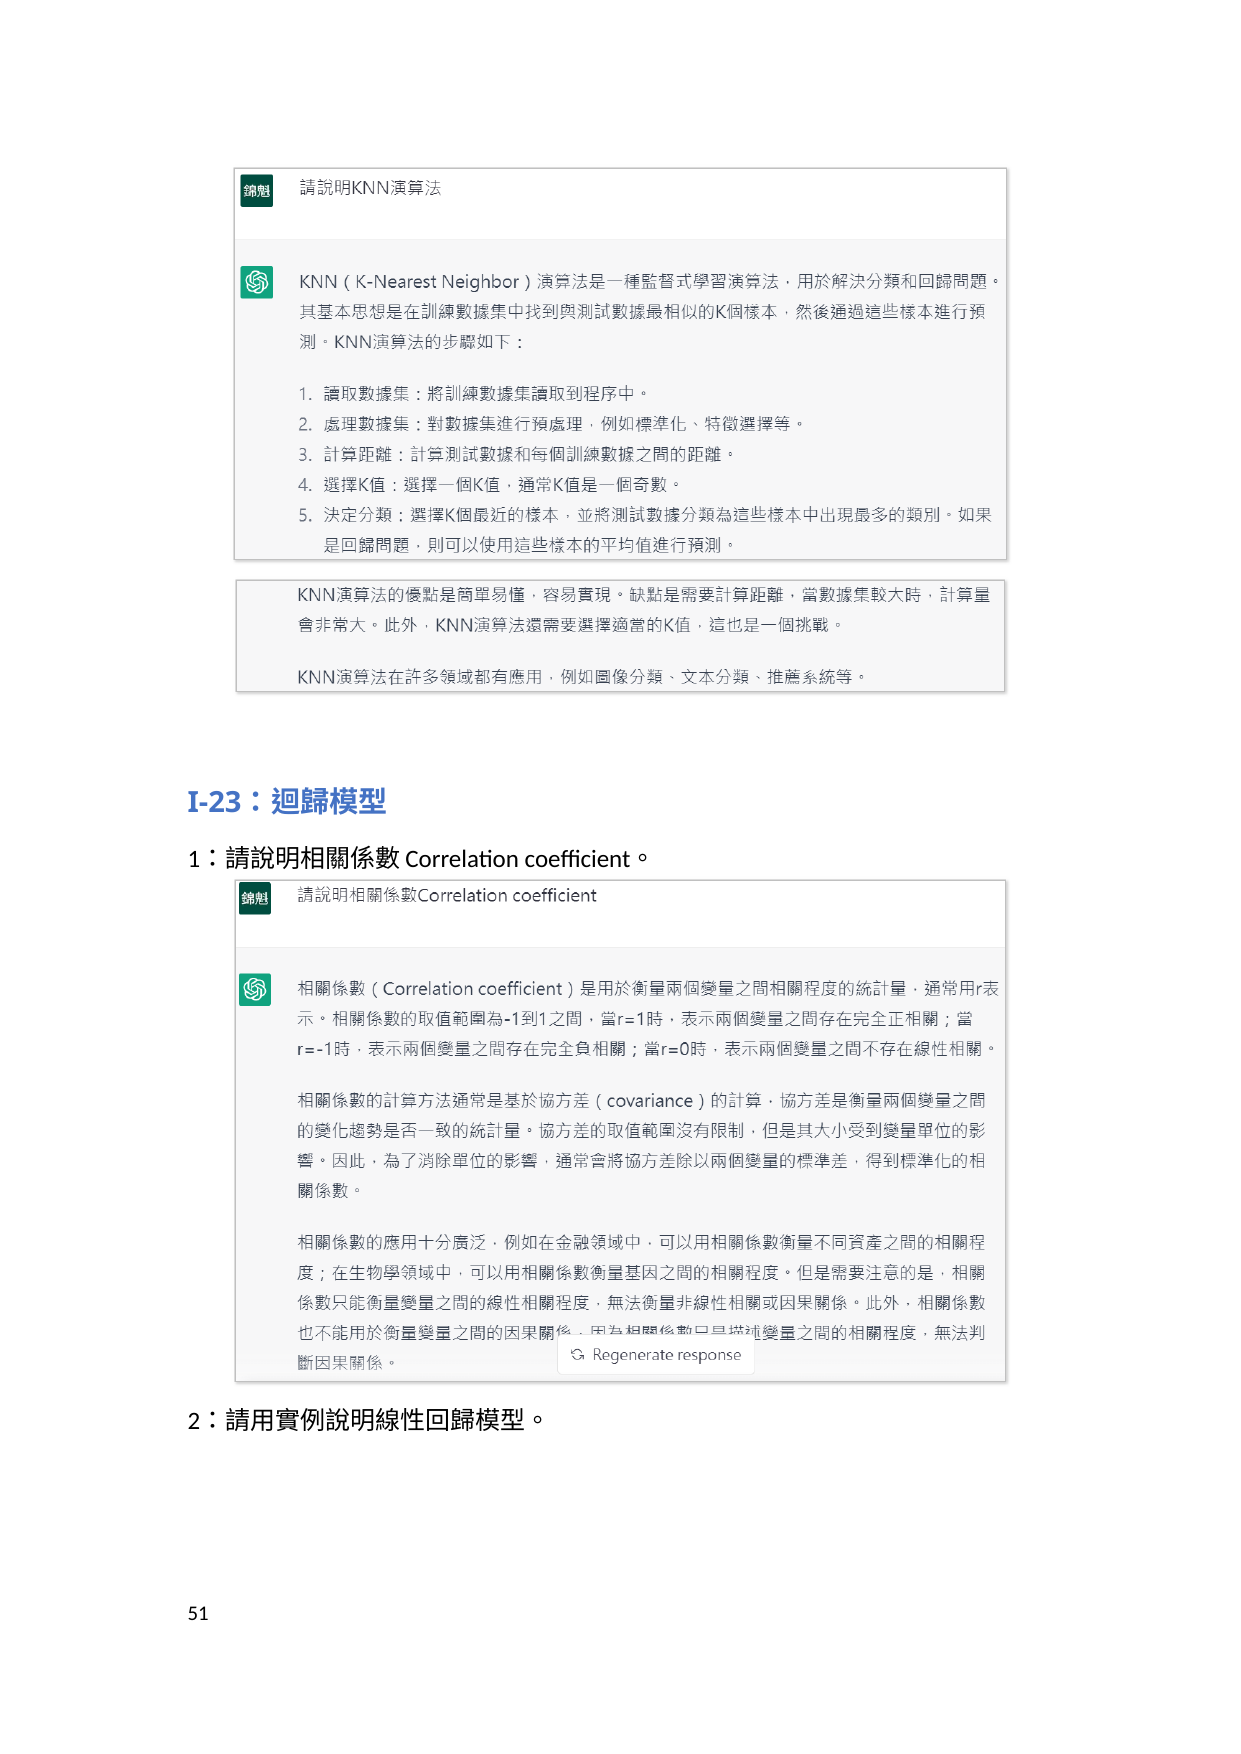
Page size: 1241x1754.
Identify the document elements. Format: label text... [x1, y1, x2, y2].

text 2：請用實例說明線性回歸模型。 [187, 1400, 1053, 1437]
text 1：請說明相關係數Correlation coefficient。 [187, 837, 1053, 875]
text I-23：迴歸模型 [187, 762, 1053, 837]
picture [230, 575, 1010, 697]
picture [230, 875, 1011, 1387]
picture [228, 162, 1012, 565]
